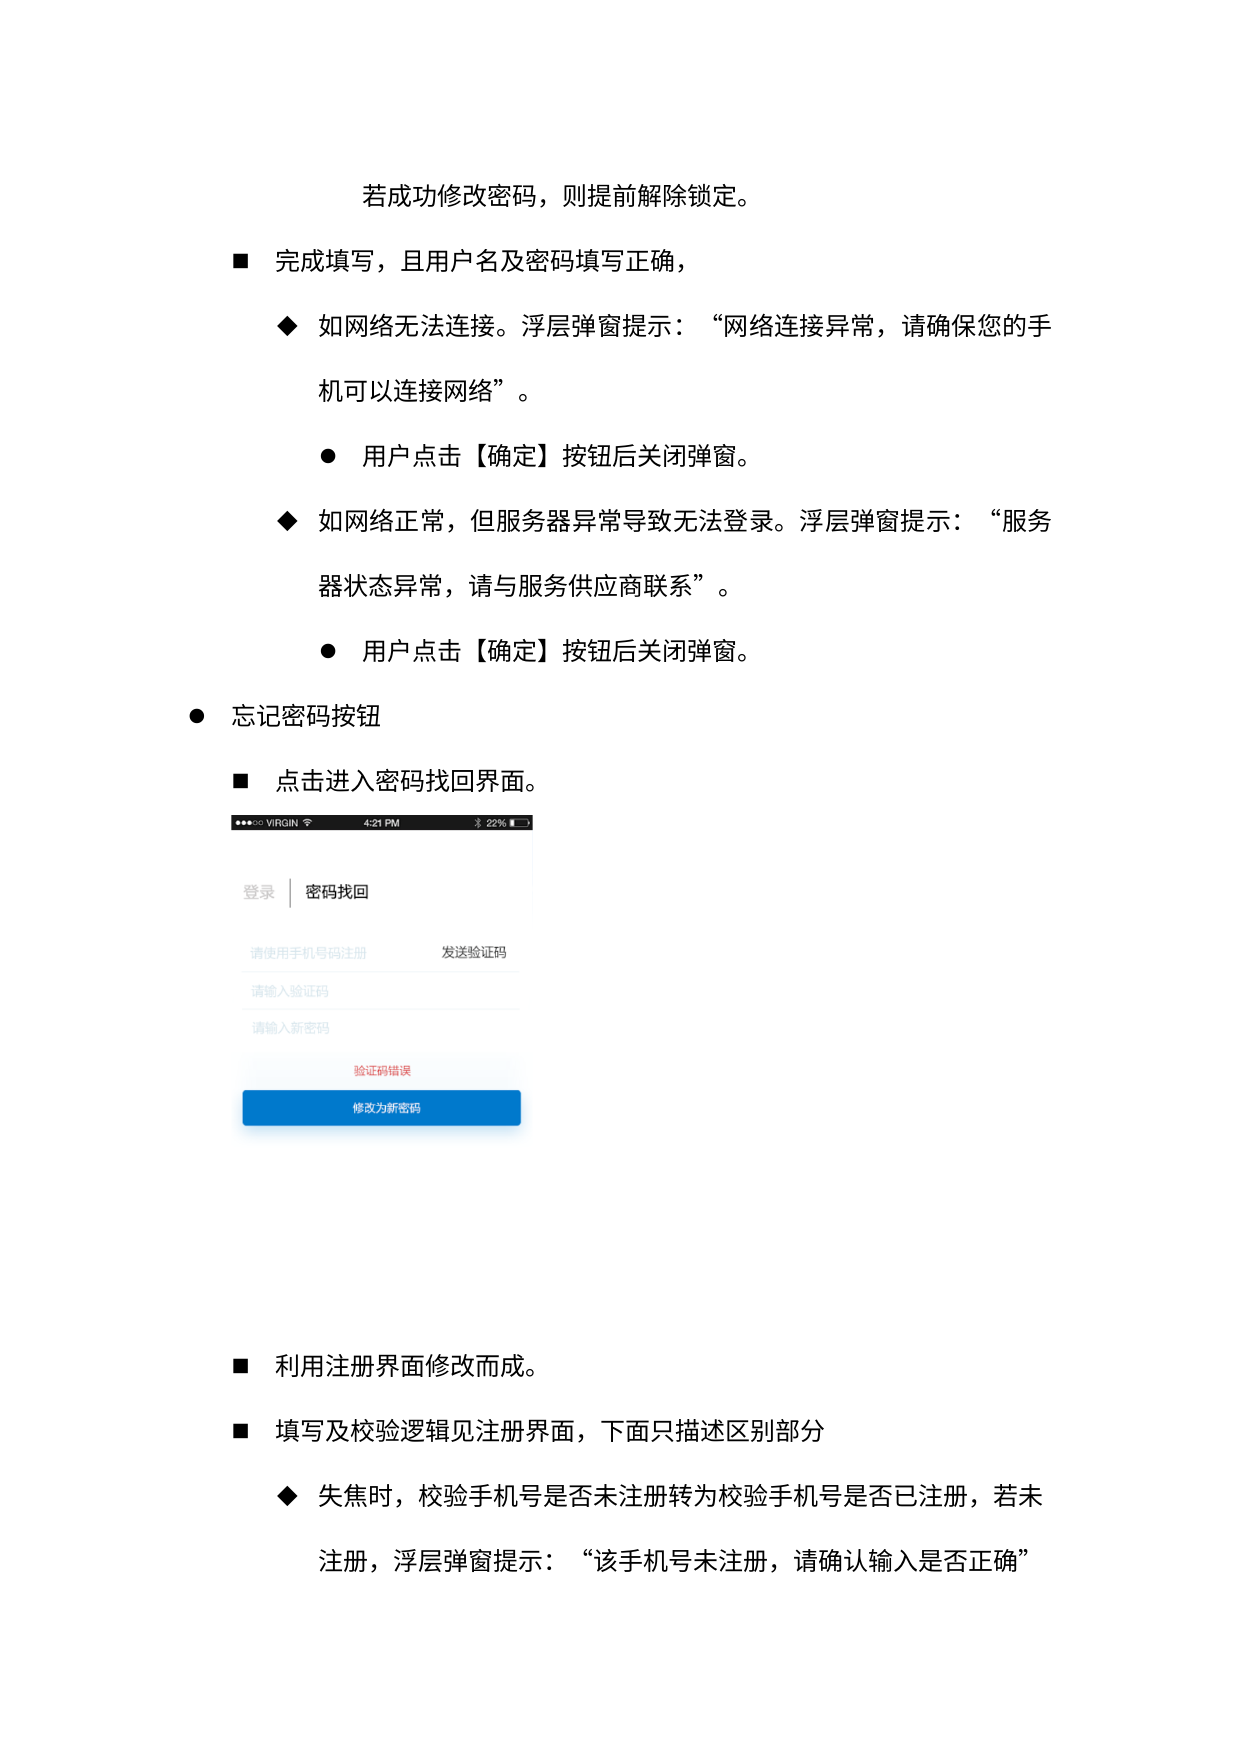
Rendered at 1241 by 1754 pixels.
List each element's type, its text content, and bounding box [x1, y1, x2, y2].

list 如网络无法连接。浮层弹窗提示：“网络连接异常，请确保您的手机可以连接网络”。 [275, 292, 1053, 422]
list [319, 162, 1053, 227]
list 填写及校验逻辑见注册界面，下面只描述区别部分 [231, 1397, 1053, 1462]
list 点击进入密码找回界面。 [231, 747, 1053, 812]
list 用户点击【确定】按钮后关闭弹窗。 [319, 617, 1053, 682]
list 完成填写，且用户名及密码填写正确， [231, 227, 1053, 292]
list 利用注册界面修改而成。 [231, 1332, 1053, 1397]
list 忘记密码按钮 [187, 682, 1053, 747]
picture [231, 815, 533, 1329]
list 失焦时，校验手机号是否未注册转为校验手机号是否已注册，若未注册，浮层弹窗提示：“该手机号未注册，请确认输入是否正确” [275, 1462, 1053, 1592]
list 用户点击【确定】按钮后关闭弹窗。 [319, 422, 1053, 487]
list 如网络正常，但服务器异常导致无法登录。浮层弹窗提示：“服务器状态异常，请与服务供应商联系”。 [275, 487, 1053, 617]
